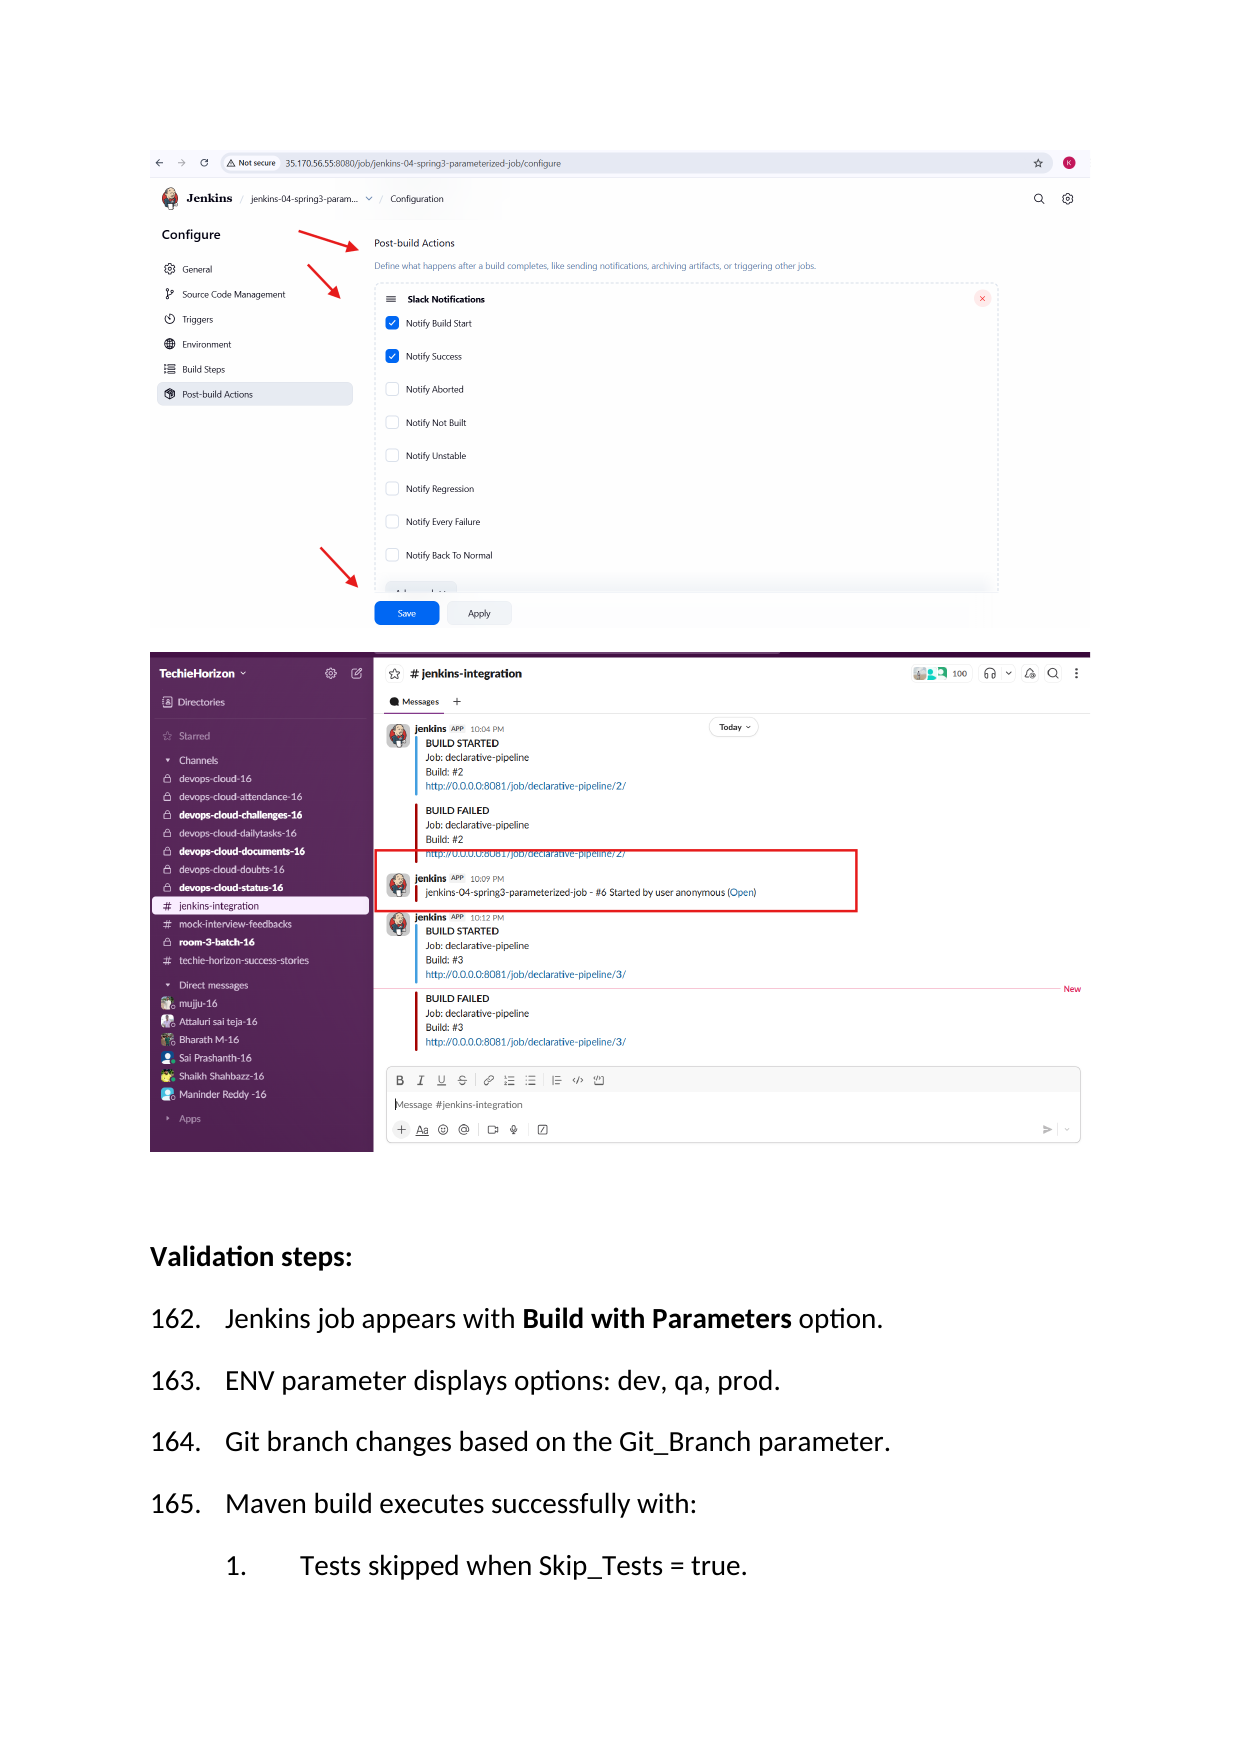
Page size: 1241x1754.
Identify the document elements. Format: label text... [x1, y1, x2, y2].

list ENV parameter displays options: dev, qa, prod. [150, 1362, 1090, 1397]
list Tests skipped when Skip_Tests = true. [225, 1547, 1090, 1583]
picture [150, 150, 1091, 628]
picture [150, 652, 1091, 1152]
text Validation steps: [150, 1238, 1090, 1274]
list Maven build executes successfully with: [150, 1485, 1090, 1521]
list Jenkins job appears with Build with Parameters option. [150, 1300, 1090, 1336]
list Git branch changes based on the Git_Branch parameter. [150, 1423, 1090, 1459]
